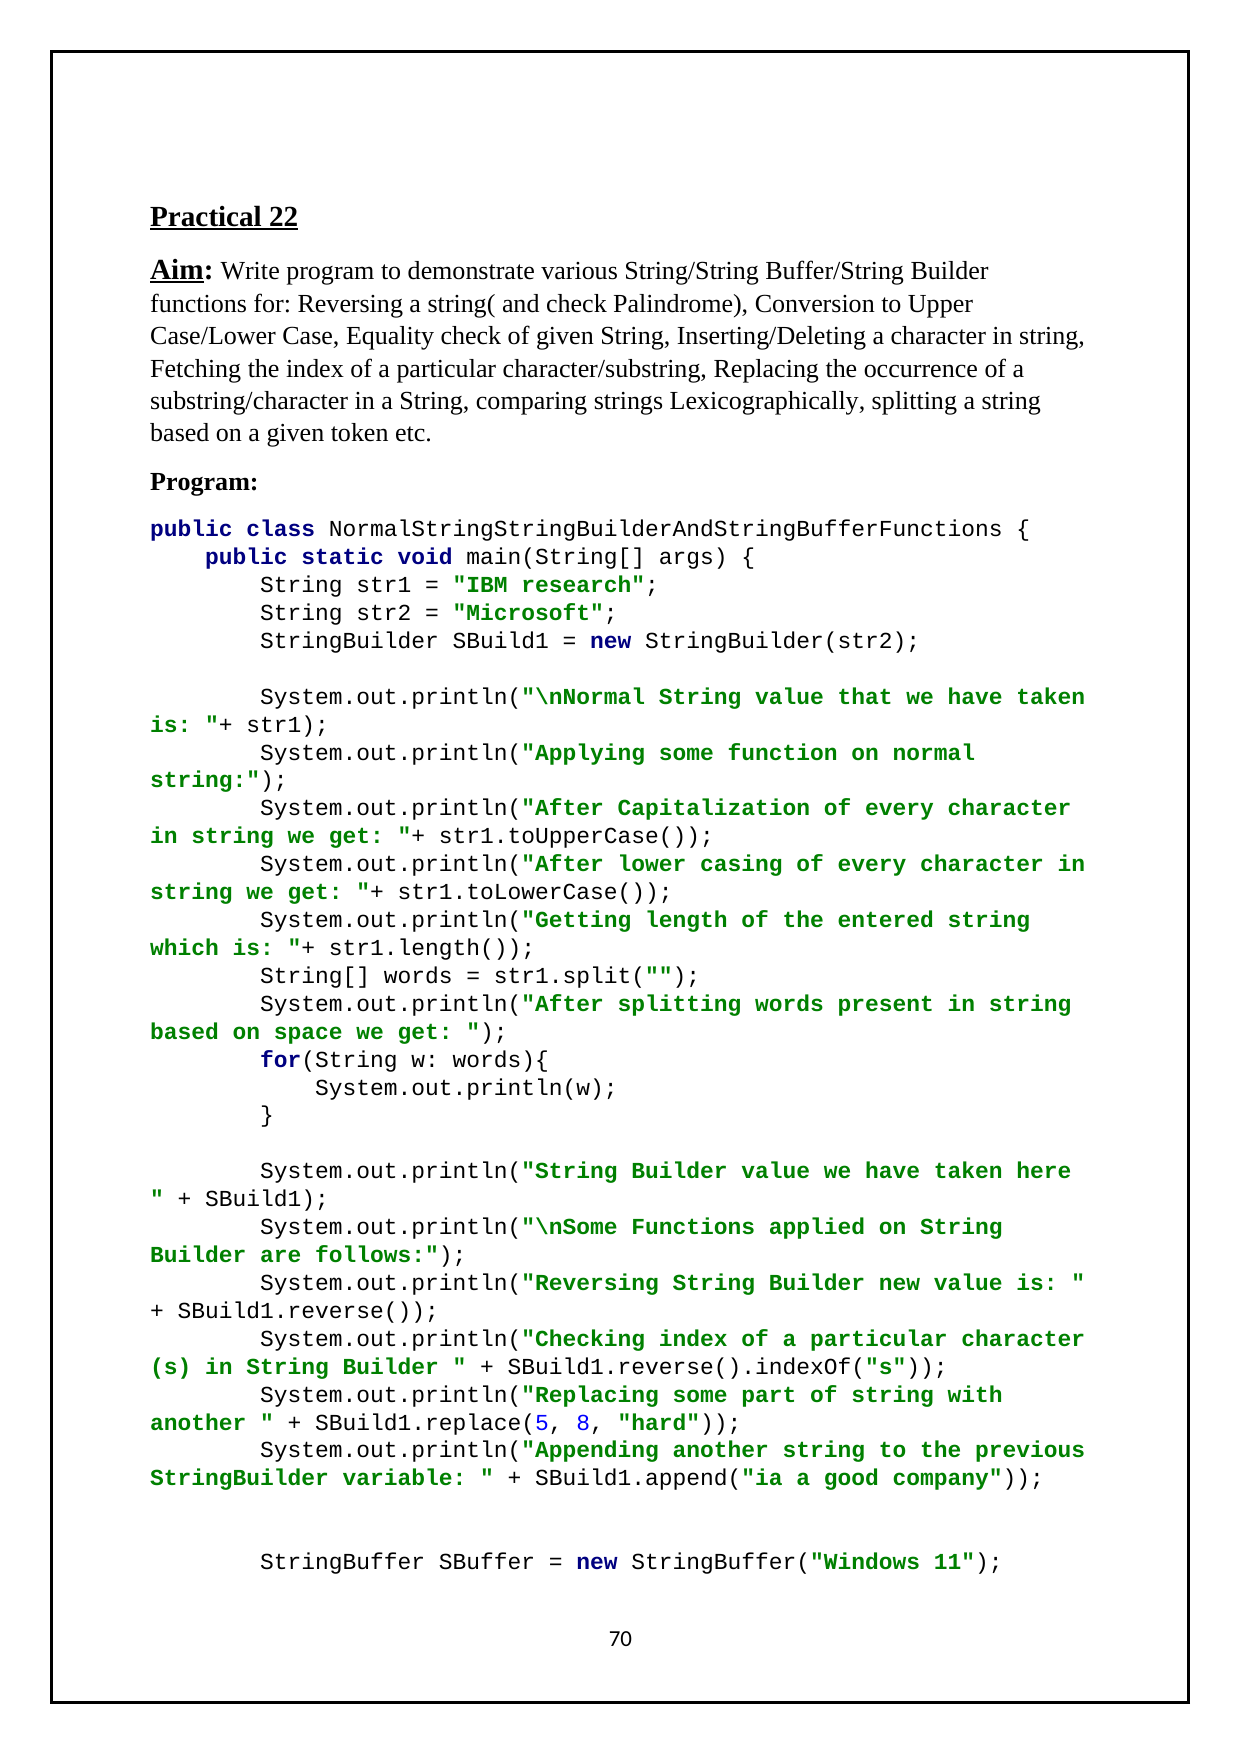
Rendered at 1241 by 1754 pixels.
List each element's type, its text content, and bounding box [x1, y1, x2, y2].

text Practical 22 [150, 199, 1090, 233]
text Aim: Write program to demonstrate various String/String Buffer/String Builder functions for: Reversing a string( and check Palindrome), Conversion to Upper Case/Lower Case, Equality check of given String, Inserting/Deleting a character in string, Fetching the index of a particular character/substring, Replacing the occurrence of a substring/character in a String, comparing strings Lexicographically, splitting a string based on a given token etc. [150, 252, 1090, 447]
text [150, 518, 1090, 1576]
text Program: [150, 466, 1090, 496]
